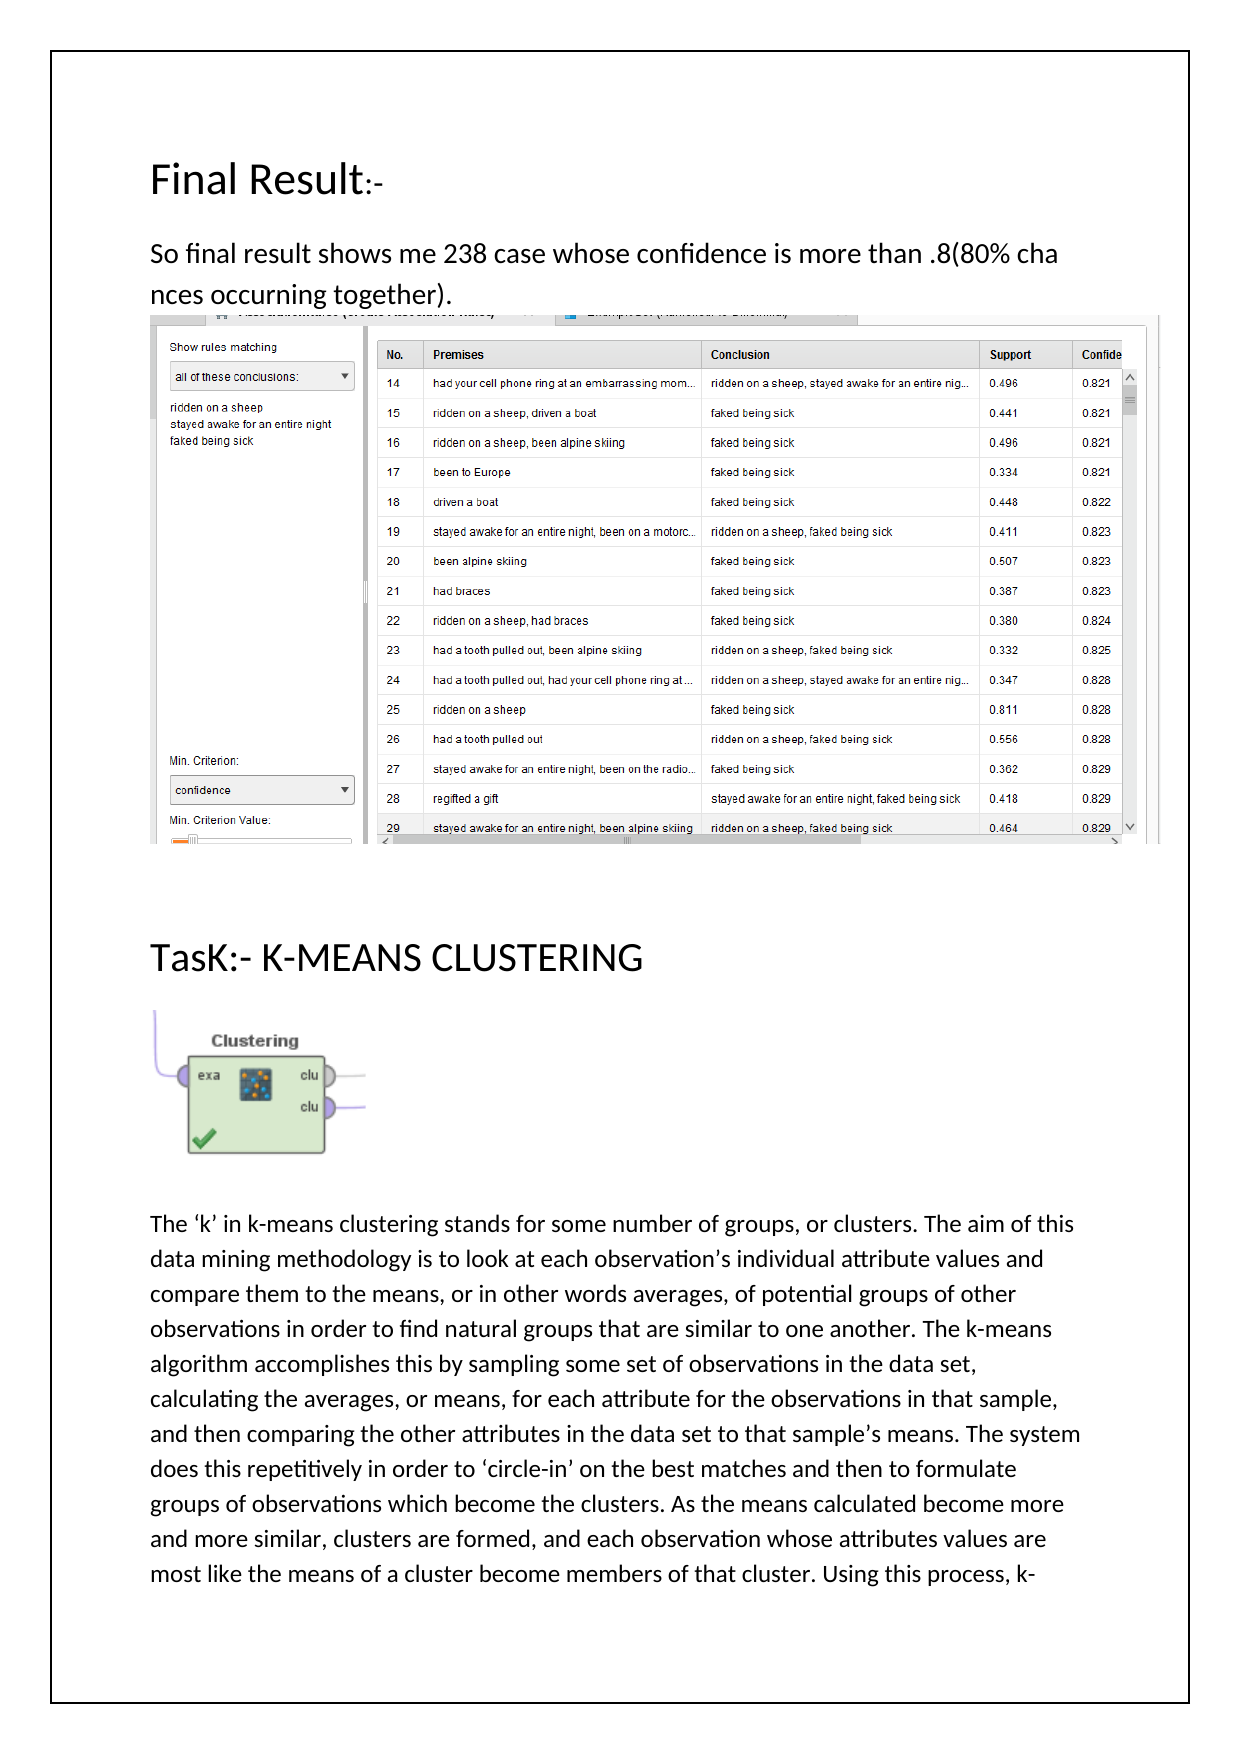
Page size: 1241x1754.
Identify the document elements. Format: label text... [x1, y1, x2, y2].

picture [150, 1010, 366, 1184]
text So final result shows me 238 case whose confidence is more than .8(80% cha nces occurning together). [150, 235, 1090, 315]
text Final Result:- [150, 150, 1090, 206]
picture [150, 315, 1161, 844]
text TasK:- K-MEANS CLUSTERING [150, 931, 1090, 982]
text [150, 1208, 1090, 1589]
